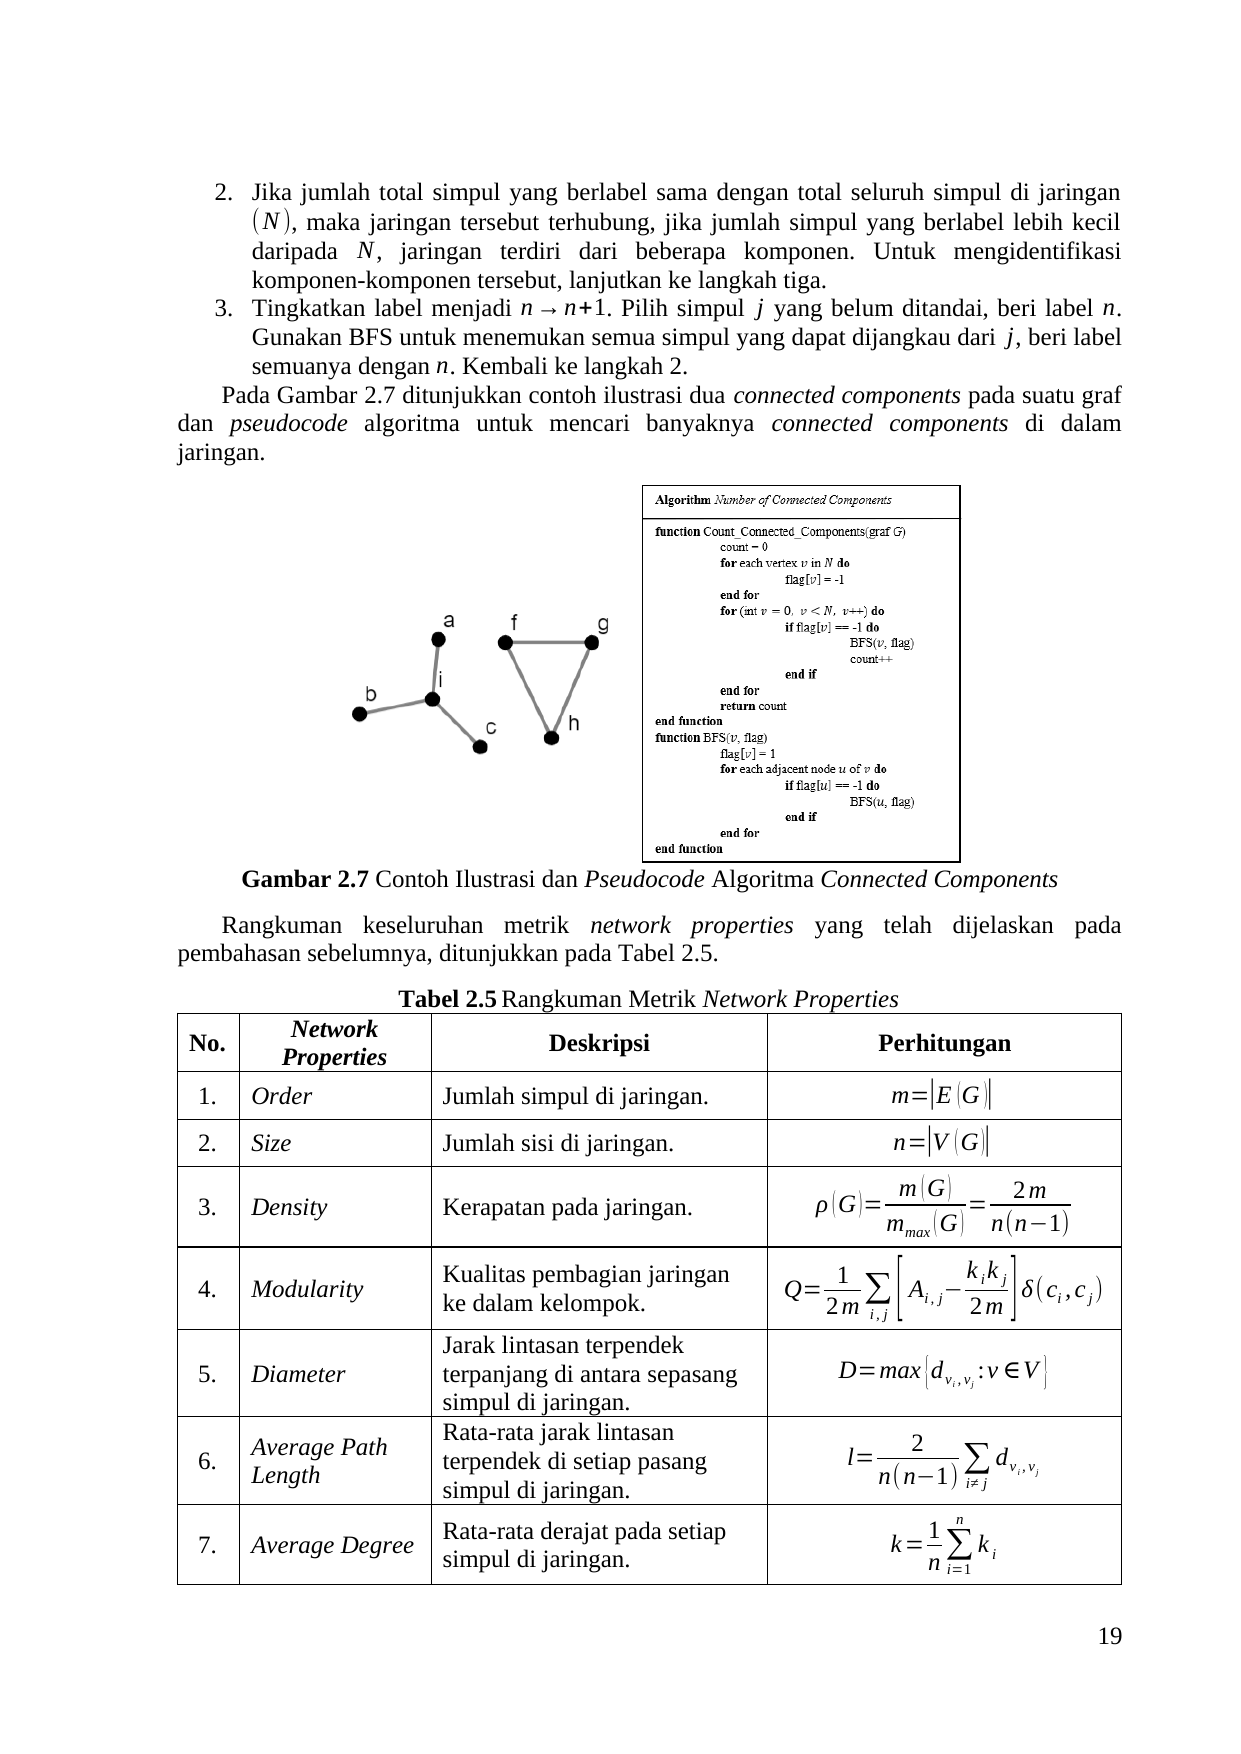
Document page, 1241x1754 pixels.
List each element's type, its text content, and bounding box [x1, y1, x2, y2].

table_cell 2. [178, 1120, 239, 1166]
text Gambar 2.7 Contoh Ilustrasi dan Pseudocode Algoritma Connected Components [177, 864, 1122, 893]
table_cell 1. [178, 1072, 239, 1118]
table_cell [768, 1248, 1121, 1329]
table_cell Average Degree [240, 1505, 431, 1584]
table_cell [768, 1072, 1121, 1118]
table_cell 5. [178, 1330, 239, 1416]
table_cell 7. [178, 1505, 239, 1584]
table_cell Rata-rata jarak lintasan terpendek di setiap pasang simpul di jaringan. [432, 1417, 767, 1503]
table_cell [768, 1417, 1121, 1503]
picture [331, 482, 968, 865]
table_cell [768, 1330, 1121, 1416]
table_cell [768, 1167, 1121, 1246]
table_cell [768, 1505, 1121, 1584]
table_cell 4. [178, 1248, 239, 1329]
list Tingkatkan label menjadi . Pilih simpul yang belum ditandai, beri label . Gunakan BFS untuk menemukan semua simpul yang dapat dijangkau dari , beri label semuanya dengan . Kembali ke langkah 2. [214, 293, 1122, 380]
text Rangkuman keseluruhan metrik network properties yang telah dijelaskan pada pembahasan sebelumnya, ditunjukkan pada Tabel 2.5. [177, 910, 1122, 967]
table_cell Density [240, 1167, 431, 1246]
table_header Deskripsi [432, 1014, 767, 1071]
table_cell Size [240, 1120, 431, 1166]
table_header No. [178, 1014, 239, 1071]
table_cell 6. [178, 1417, 239, 1503]
table_cell [768, 1120, 1121, 1166]
table_cell Modularity [240, 1248, 431, 1329]
table_cell Kualitas pembagian jaringan ke dalam kelompok. [432, 1248, 767, 1329]
table_cell Rata-rata derajat pada setiap simpul di jaringan. [432, 1505, 767, 1584]
table_header Perhitungan [768, 1014, 1121, 1071]
table_cell 3. [178, 1167, 239, 1246]
text Tabel 2.5 Rangkuman Metrik Network Properties [177, 984, 1122, 1013]
table_cell Order [240, 1072, 431, 1118]
table_header Network Properties [240, 1014, 431, 1071]
list Jika jumlah total simpul yang berlabel sama dengan total seluruh simpul di jaringan , maka jaringan tersebut terhubung, jika jumlah simpul yang berlabel lebih kecil daripada , jaringan terdiri dari beberapa komponen. Untuk mengidentifikasi komponen-komponen tersebut, lanjutkan ke langkah tiga. [214, 177, 1122, 293]
table_cell Diameter [240, 1330, 431, 1416]
table_cell Average Path Length [240, 1417, 431, 1503]
table_cell Jumlah sisi di jaringan. [432, 1120, 767, 1166]
text Pada Gambar 2.7 ditunjukkan contoh ilustrasi dua connected components pada suatu graf dan pseudocode algoritma untuk mencari banyaknya connected components di dalam jaringan. [177, 380, 1122, 466]
table_cell Jumlah simpul di jaringan. [432, 1072, 767, 1118]
table_cell Jarak lintasan terpendek terpanjang di antara sepasang simpul di jaringan. [432, 1330, 767, 1416]
table_cell Kerapatan pada jaringan. [432, 1167, 767, 1246]
